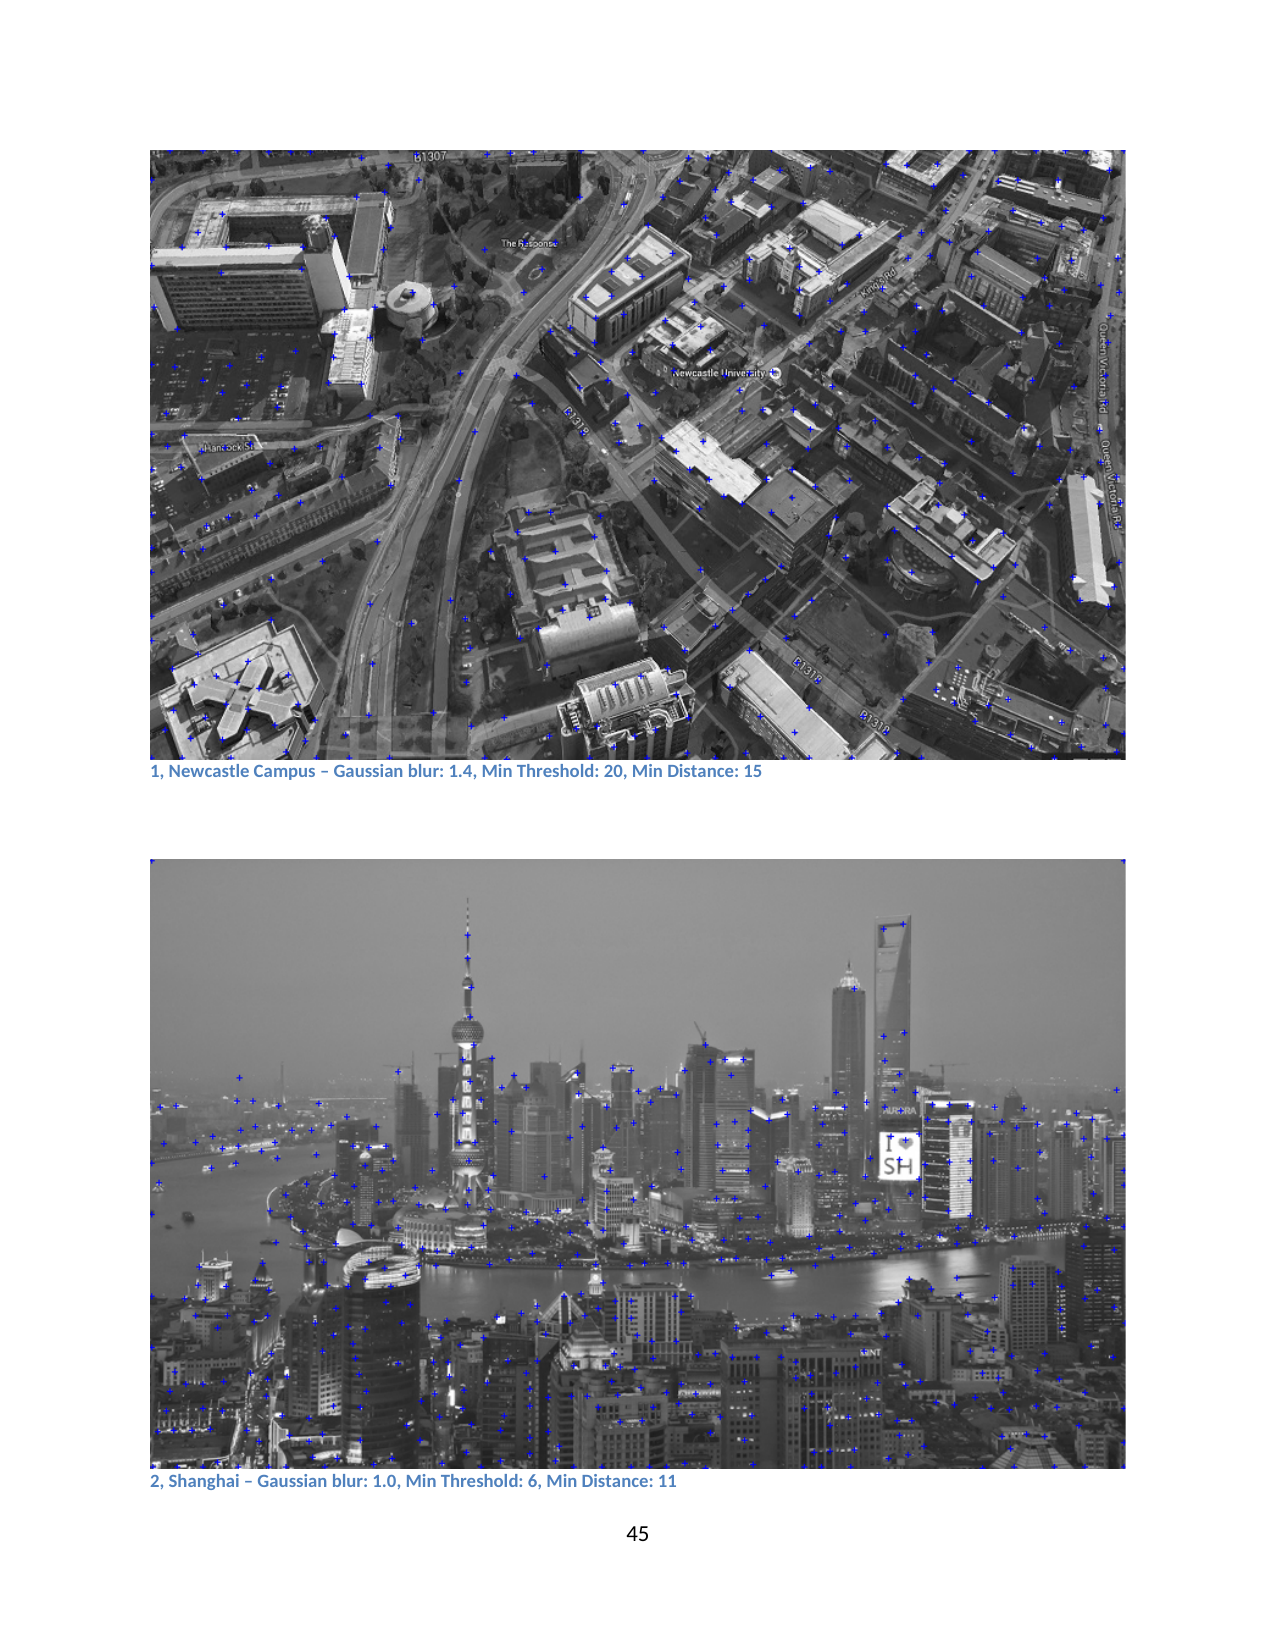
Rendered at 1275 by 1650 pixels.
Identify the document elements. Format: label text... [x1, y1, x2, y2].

picture [150, 859, 1126, 1469]
text 1, Newcastle Campus – Gaussian blur: 1.4, Min Threshold: 20, Min Distance: 15 [150, 760, 1125, 782]
text 2, Shanghai – Gaussian blur: 1.0, Min Threshold: 6, Min Distance: 11 [150, 1469, 1125, 1492]
picture [150, 150, 1126, 760]
